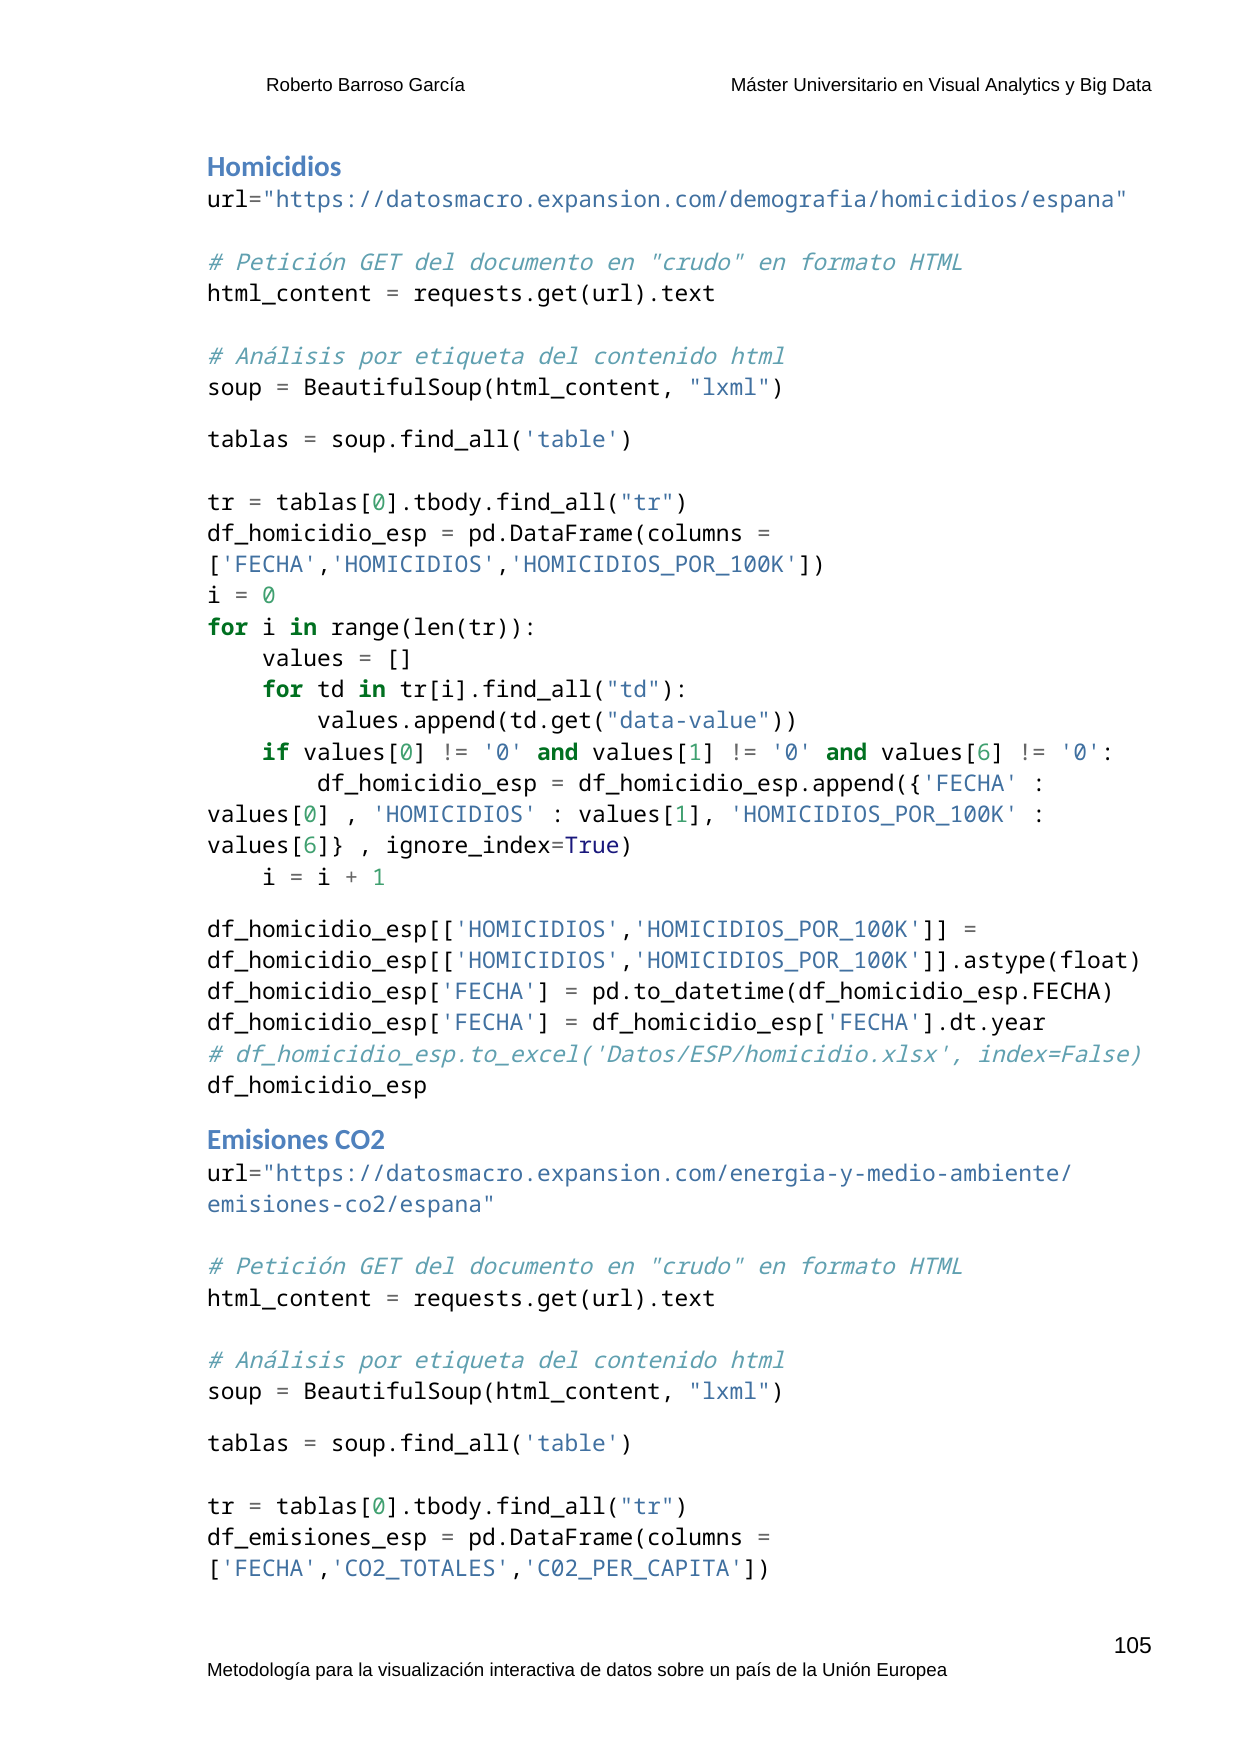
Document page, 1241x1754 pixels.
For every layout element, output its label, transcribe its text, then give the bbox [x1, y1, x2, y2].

text df_homicidio_esp[['HOMICIDIOS','HOMICIDIOS_POR_100K']] = df_homicidio_esp[['HOMICIDIOS','HOMICIDIOS_POR_100K']].astype(float) df_homicidio_esp['FECHA'] = pd.to_datetime(df_homicidio_esp.FECHA) df_homicidio_esp['FECHA'] = df_homicidio_esp['FECHA'].dt.year # df_homicidio_esp.to_excel('Datos/ESP/homicidio.xlsx', index=False) df_homicidio_esp [207, 912, 1152, 1100]
text tablas = soup.find_all('table') tr = tablas[0].tbody.find_all("tr") df_homicidio_esp = pd.DataFrame(columns = ['FECHA','HOMICIDIOS','HOMICIDIOS_POR_100K']) i = 0 for i in range(len(tr)): values = [] for td in tr[i].find_all("td"): values.append(td.get("data-value")) if values[0] != '0' and values[1] != '0' and values[6] != '0': df_homicidio_esp = df_homicidio_esp.append({'FECHA' : values[0] , 'HOMICIDIOS' : values[1], 'HOMICIDIOS_POR_100K' : values[6]} , ignore_index=True) i = i + 1 [207, 423, 1152, 892]
text url="https://datosmacro.expansion.com/energia-y-medio-ambiente/emisiones-co2/espana" # Petición GET del documento en "crudo" en formato HTML html_content = requests.get(url).text # Análisis por etiqueta del contenido html soup = BeautifulSoup(html_content, "lxml") [207, 1156, 1152, 1406]
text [207, 1427, 1152, 1583]
text Homicidios [207, 148, 1152, 183]
text Emisiones CO2 [207, 1121, 1152, 1156]
text url="https://datosmacro.expansion.com/demografia/homicidios/espana" # Petición GET del documento en "crudo" en formato HTML html_content = requests.get(url).text # Análisis por etiqueta del contenido html soup = BeautifulSoup(html_content, "lxml") [207, 183, 1152, 402]
